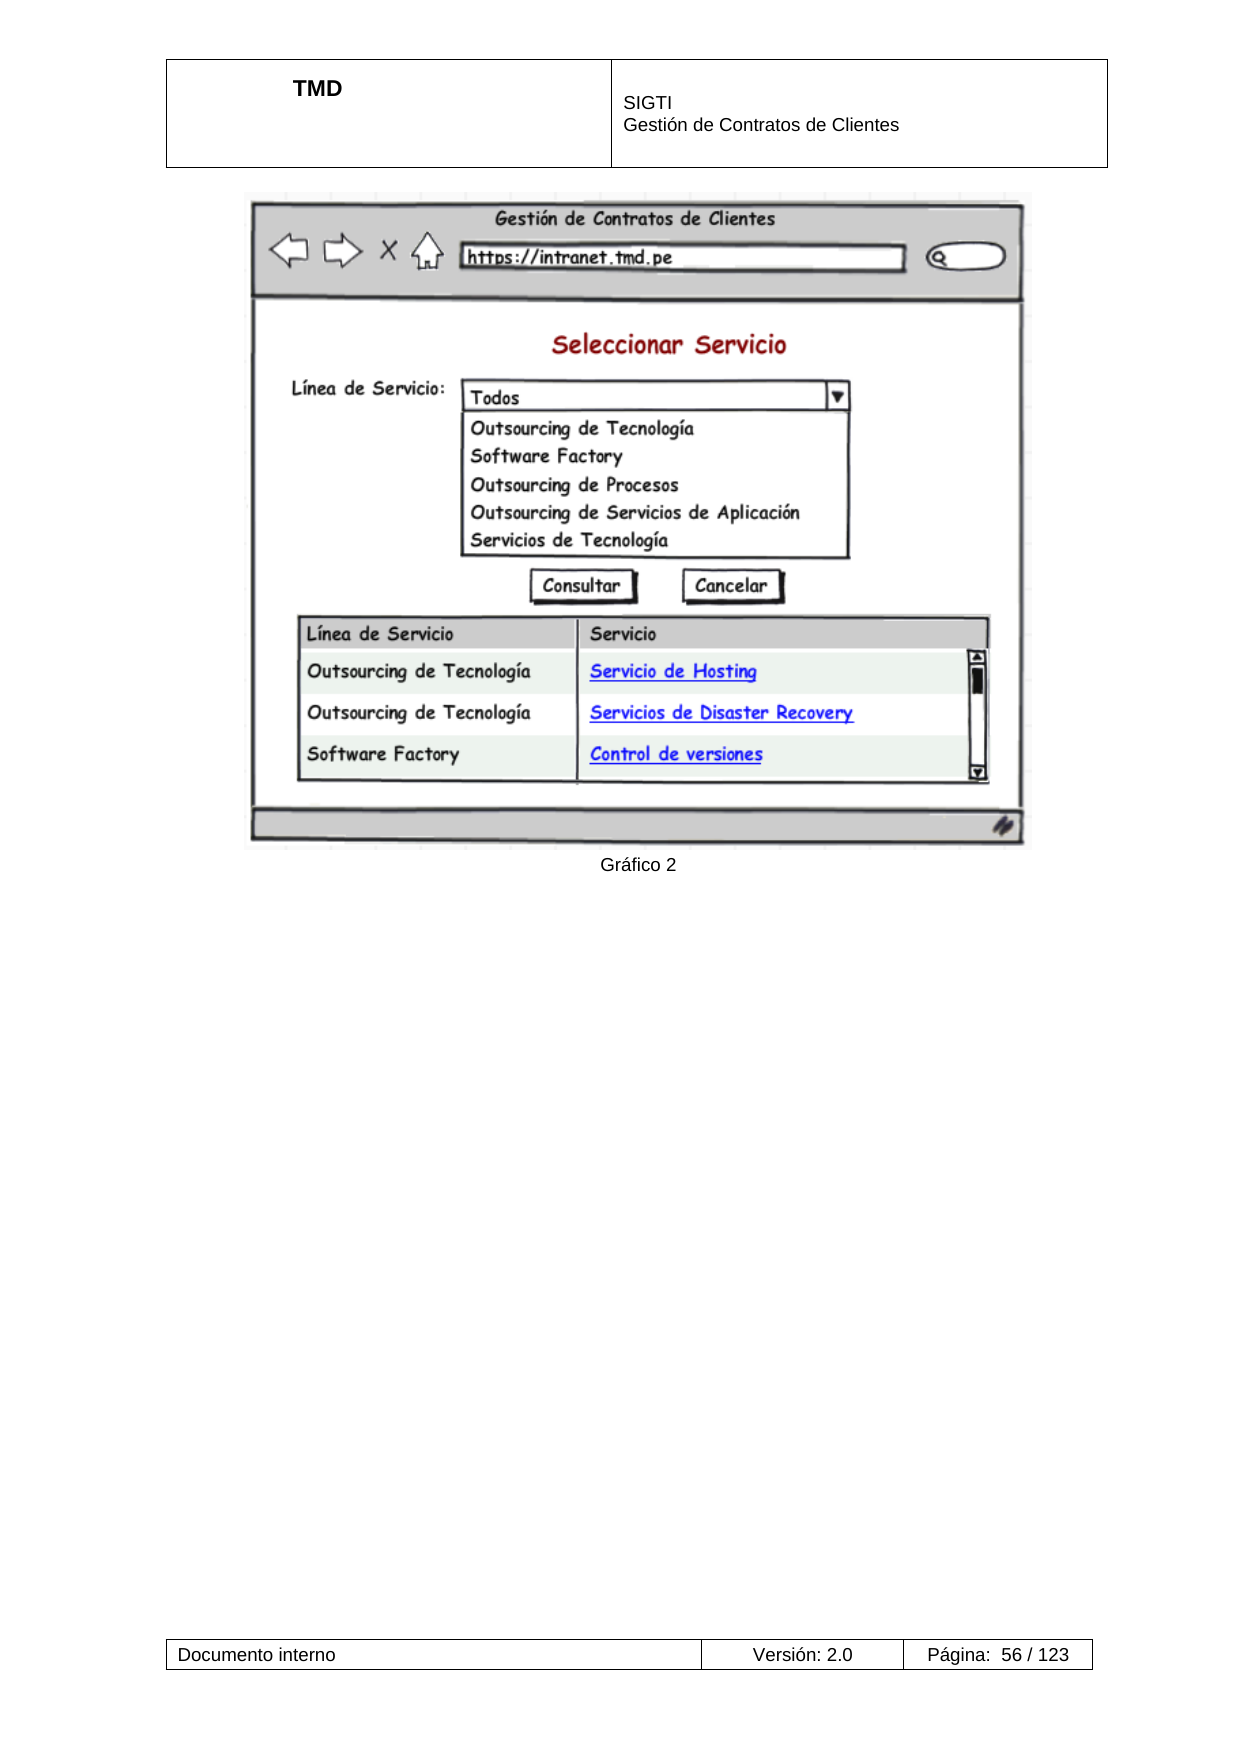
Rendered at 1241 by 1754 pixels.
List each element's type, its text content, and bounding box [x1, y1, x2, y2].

list Gráfico 2 [184, 853, 1092, 875]
picture [244, 192, 1032, 850]
